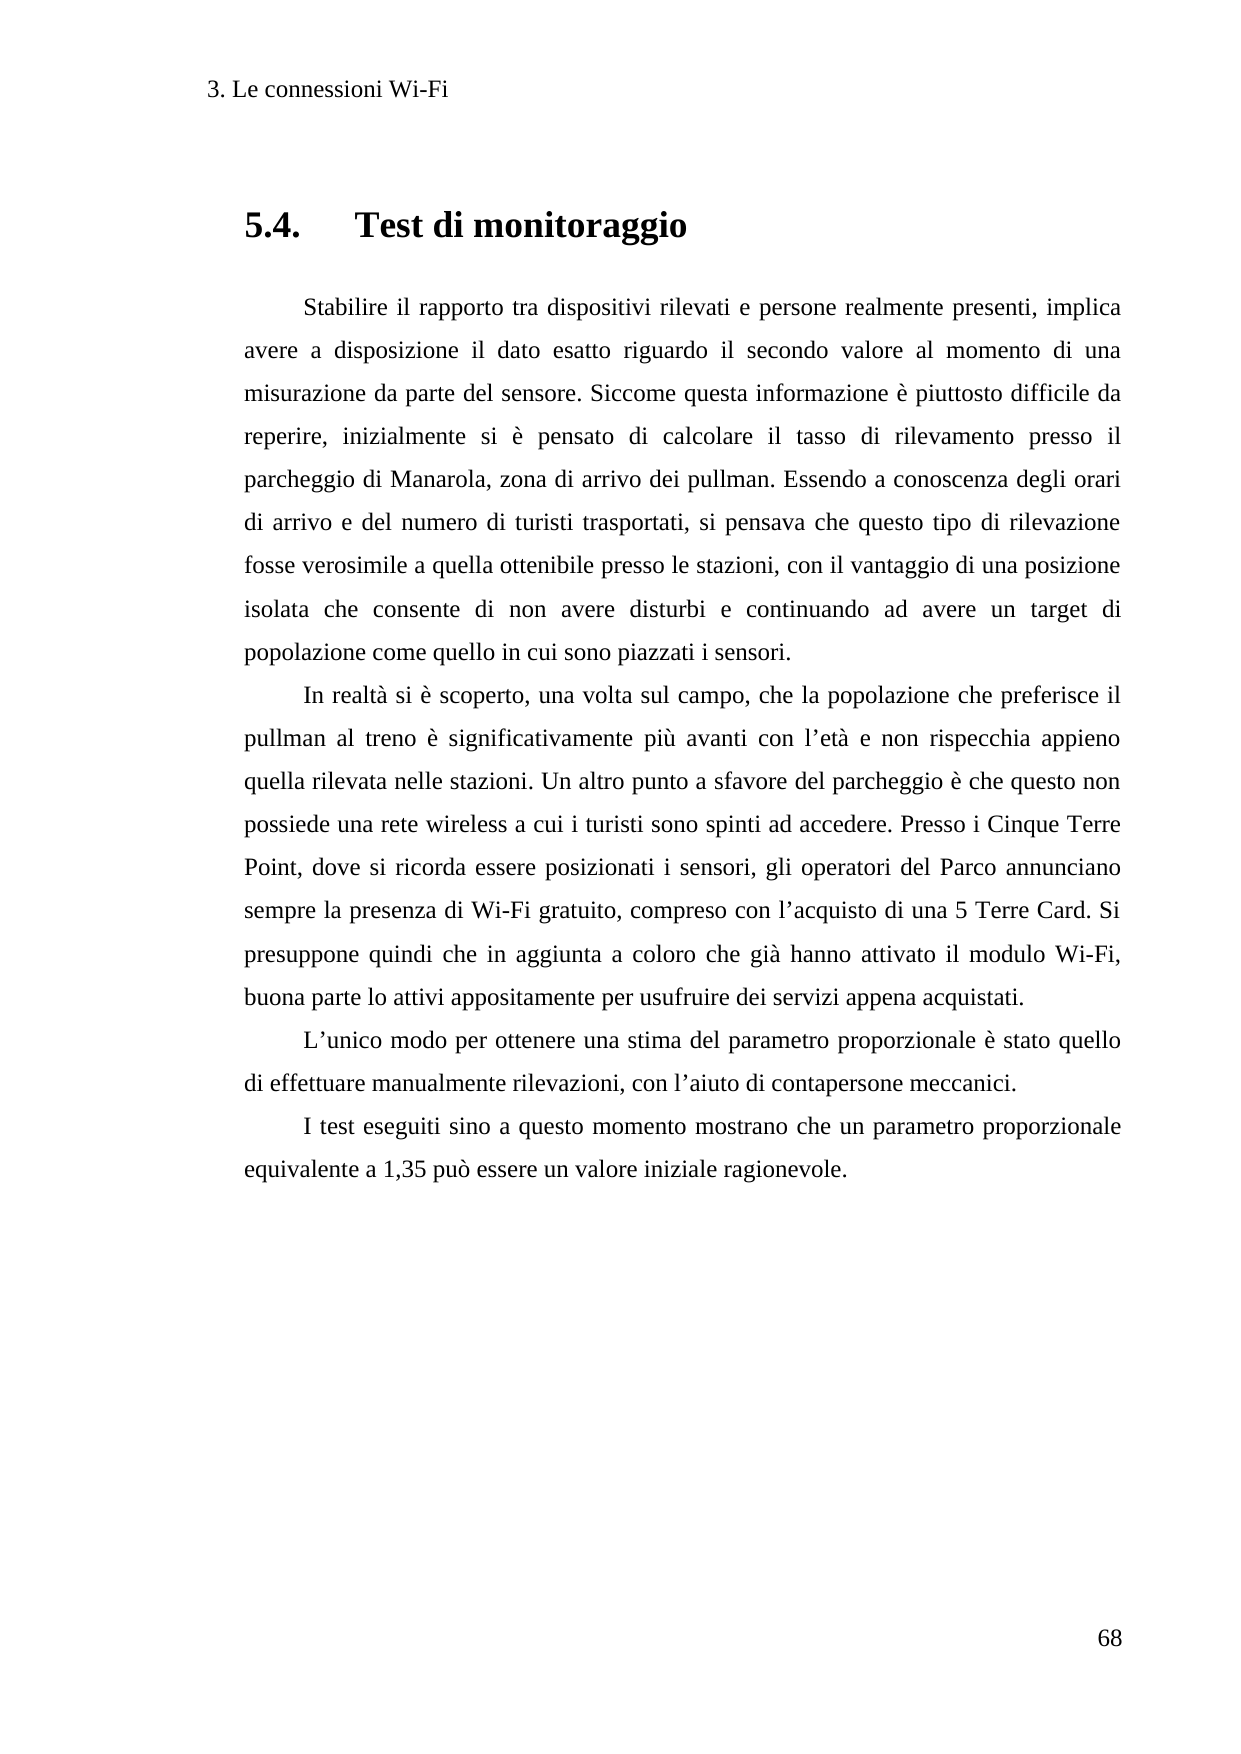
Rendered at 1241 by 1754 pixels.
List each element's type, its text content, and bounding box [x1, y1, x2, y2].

text Test di monitoraggio [244, 202, 1122, 245]
list I test eseguiti sino a questo momento mostrano che un parametro proporzionale equivalente a 1,35 può essere un valore iniziale ragionevole. [244, 1111, 1122, 1183]
list L’unico modo per ottenere una stima del parametro proporzionale è stato quello di effettuare manualmente rilevazioni, con l’aiuto di contapersone meccanici. [244, 1025, 1122, 1097]
list In realtà si è scoperto, una volta sul campo, che la popolazione che preferisce il pullman al treno è significativamente più avanti con l’età e non rispecchia appieno quella rilevata nelle stazioni. Un altro punto a sfavore del parcheggio è che questo non possiede una rete wireless a cui i turisti sono spinti ad accedere. Presso i Cinque Terre Point, dove si ricorda essere posizionati i sensori, gli operatori del Parco annunciano sempre la presenza di Wi-Fi gratuito, compreso con l’acquisto di una 5 Terre Card. Si presuppone quindi che in aggiunta a coloro che già hanno attivato il modulo Wi-Fi, buona parte lo attivi appositamente per usufruire dei servizi appena acquistati. [244, 680, 1122, 1011]
list Stabilire il rapporto tra dispositivi rilevati e persone realmente presenti, implica avere a disposizione il dato esatto riguardo il secondo valore al momento di una misurazione da parte del sensore. Siccome questa informazione è piuttosto difficile da reperire, inizialmente si è pensato di calcolare il tasso di rilevamento presso il parcheggio di Manarola, zona di arrivo dei pullman. Essendo a conoscenza degli orari di arrivo e del numero di turisti trasportati, si pensava che questo tipo di rilevazione fosse verosimile a quella ottenibile presso le stazioni, con il vantaggio di una posizione isolata che consente di non avere disturbi e continuando ad avere un target di popolazione come quello in cui sono piazzati i sensori. [244, 292, 1122, 666]
